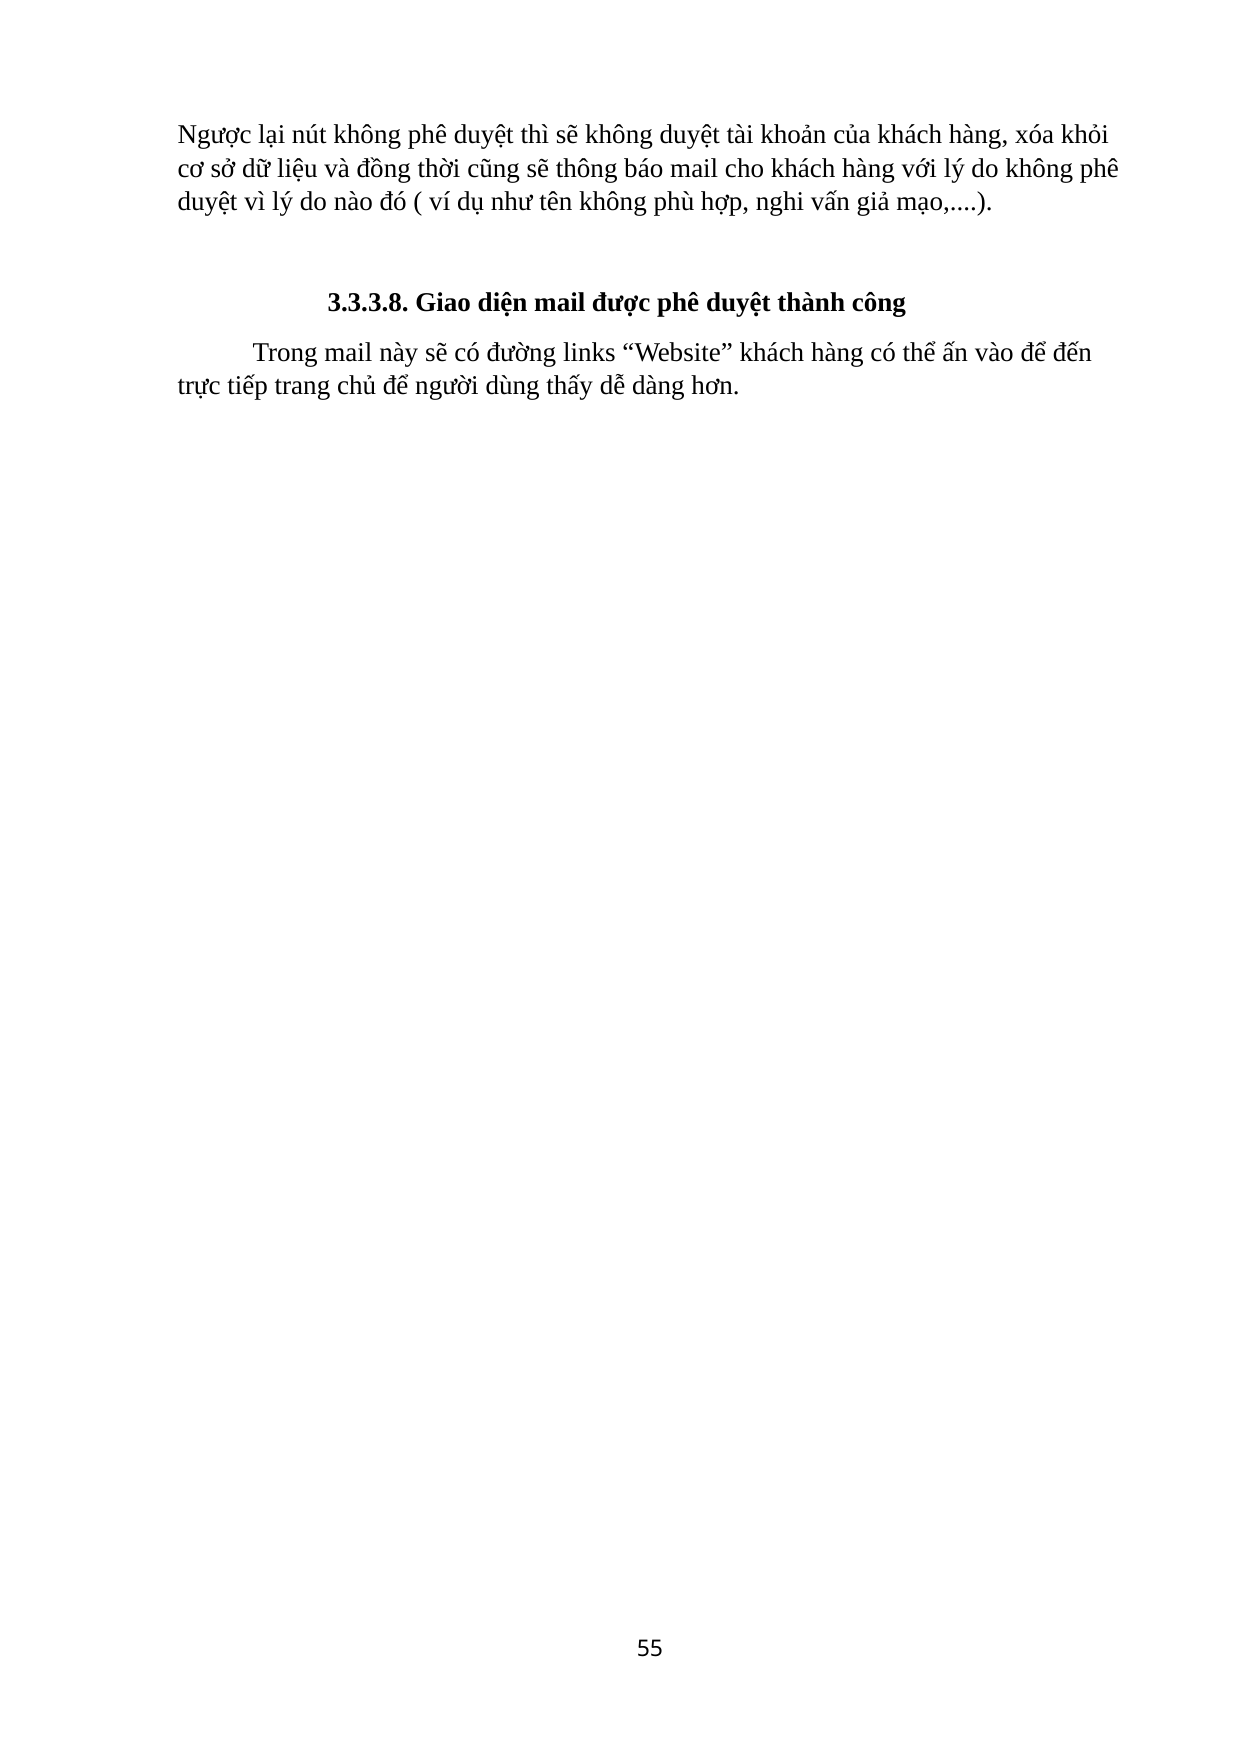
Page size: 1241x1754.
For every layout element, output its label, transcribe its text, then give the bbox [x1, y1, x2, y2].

text Giao diện trang danh sách khách hàng chờ duyệt sẽ hiển thị các trường như họ và tên, email, tên tài khoản và ngày đăng ký. Dữ liệu này chỉ hiển thị danh sách các khách hàng đang trong trạng thái chờ duyệt. Có hai nút chức năng là phê duyệt và không phê duyệt. Khi ấn nút phê duyệt thì khách hàng sẽ được chuyển trạng thái (status) sang “active” và có thể đăng nhập và sử dụng trang web, đồng thời khi phê duyệt khách hàng cũng sẽ nhận được mail đã được phê duyệt. Ngược lại nút không phê duyệt thì sẽ không duyệt tài khoản của khách hàng, xóa khỏi cơ sở dữ liệu và đồng thời cũng sẽ thông báo mail cho khách hàng với lý do không phê duyệt vì lý do nào đó ( ví dụ như tên không phù hợp, nghi vấn giả mạo,....). [177, 118, 1122, 216]
text 3.3.3.8. Giao diện mail được phê duyệt thành công [327, 286, 1122, 317]
text Trong mail này sẽ có đường links “Website” khách hàng có thể ấn vào để đến trực tiếp trang chủ để người dùng thấy dễ dàng hơn. [177, 336, 1122, 401]
